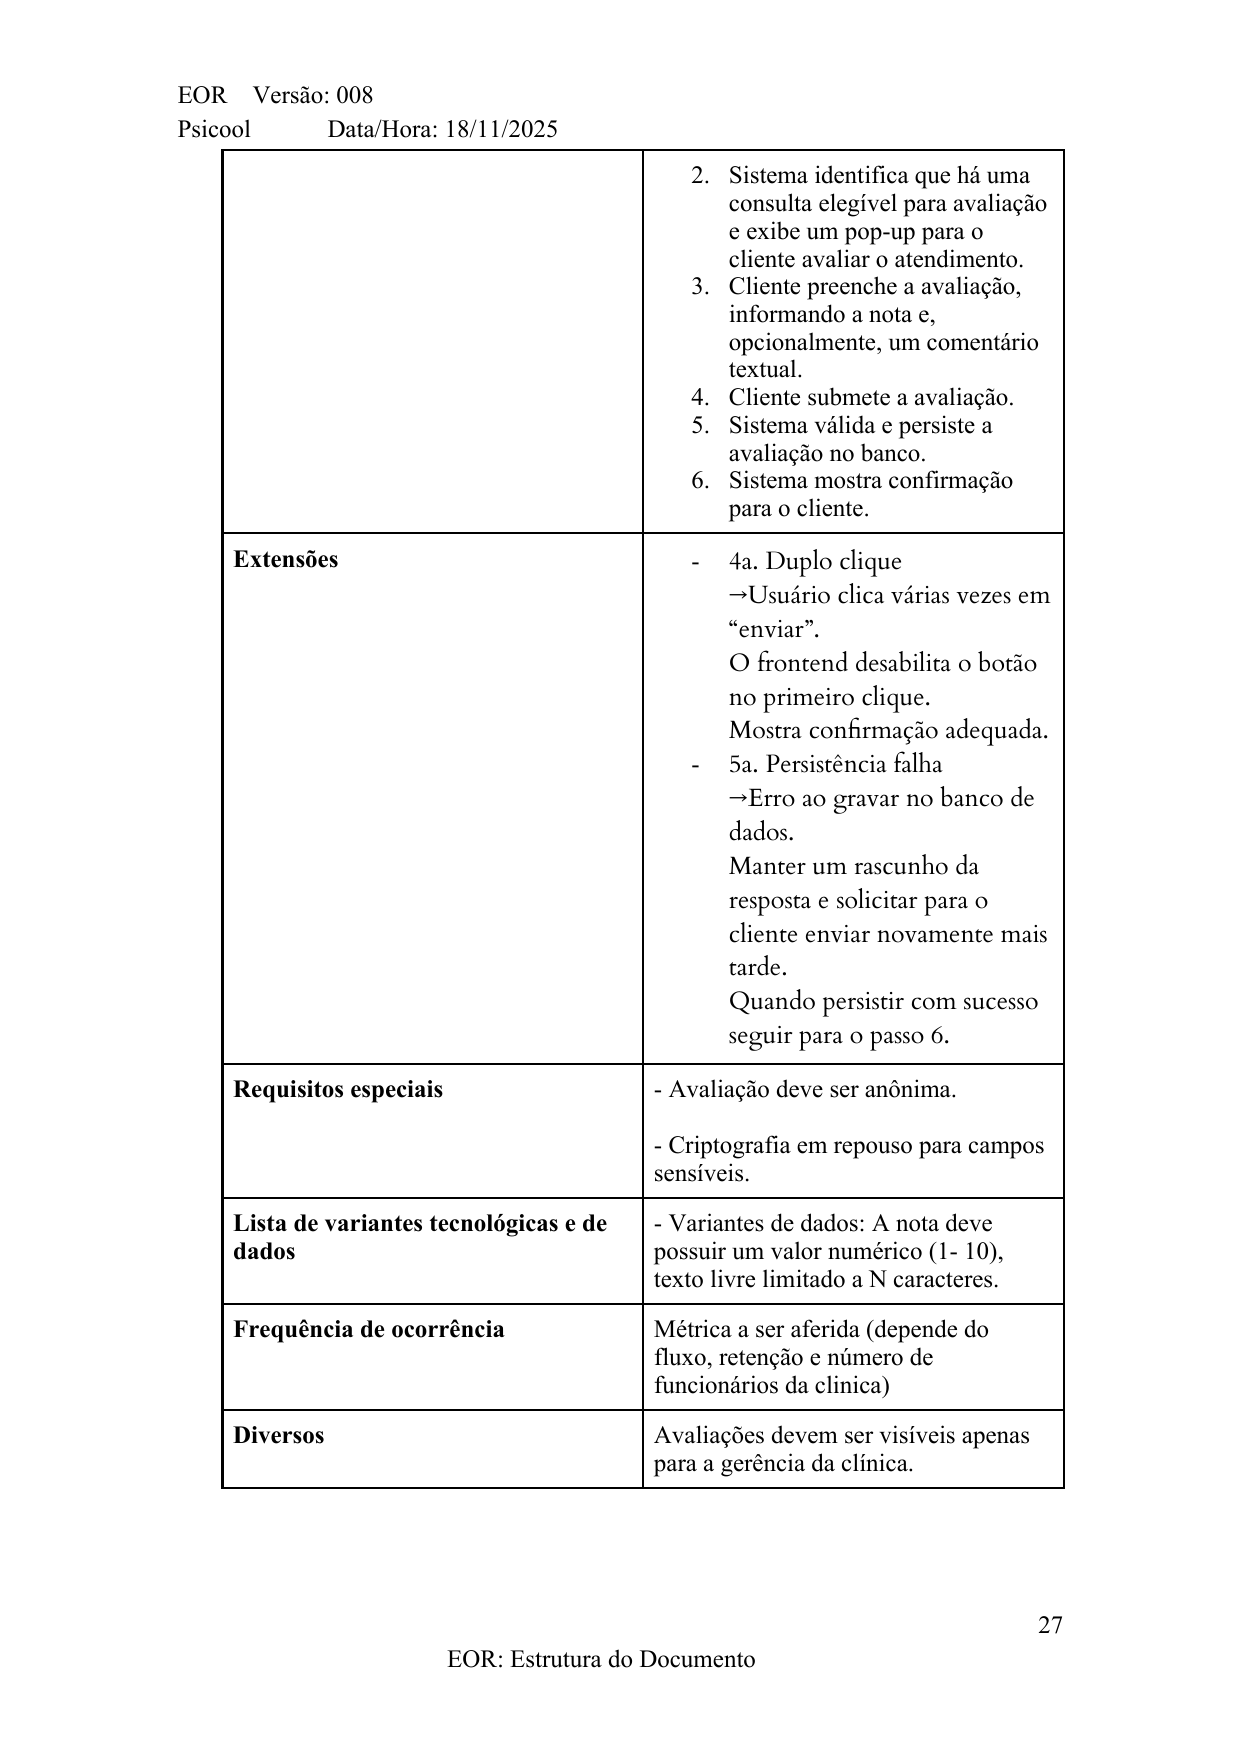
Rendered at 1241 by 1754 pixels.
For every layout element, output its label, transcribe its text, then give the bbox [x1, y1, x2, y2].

table_cell Diversos [224, 1411, 642, 1487]
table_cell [644, 151, 1063, 532]
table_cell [224, 151, 642, 532]
table_cell - Variantes de dados: A nota deve possuir um valor numérico (1- 10), texto livre limitado a N caracteres. [644, 1199, 1063, 1303]
table_cell - Avaliação deve ser anônima. - Criptografia em repouso para campos sensíveis. [644, 1065, 1063, 1197]
table_cell Avaliações devem ser visíveis apenas para a gerência da clínica. [644, 1411, 1063, 1487]
table_cell Extensões [224, 534, 642, 1063]
table_cell Frequência de ocorrência [224, 1305, 642, 1409]
table_cell 4a. Duplo clique →Usuário clica várias vezes em “enviar”. O frontend desabilita o botão no primeiro clique. Mostra confirmação adequada. 5a. Persistência falha →Erro ao gravar no banco de dados. Manter um rascunho da resposta e solicitar para o cliente enviar novamente mais tarde. Quando persistir com sucesso seguir para o passo 6. [644, 534, 1063, 1063]
table_cell Métrica a ser aferida (depende do fluxo, retenção e número de funcionários da clinica) [644, 1305, 1063, 1409]
table_cell Requisitos especiais [224, 1065, 642, 1197]
table_cell Lista de variantes tecnológicas e de dados [224, 1199, 642, 1303]
